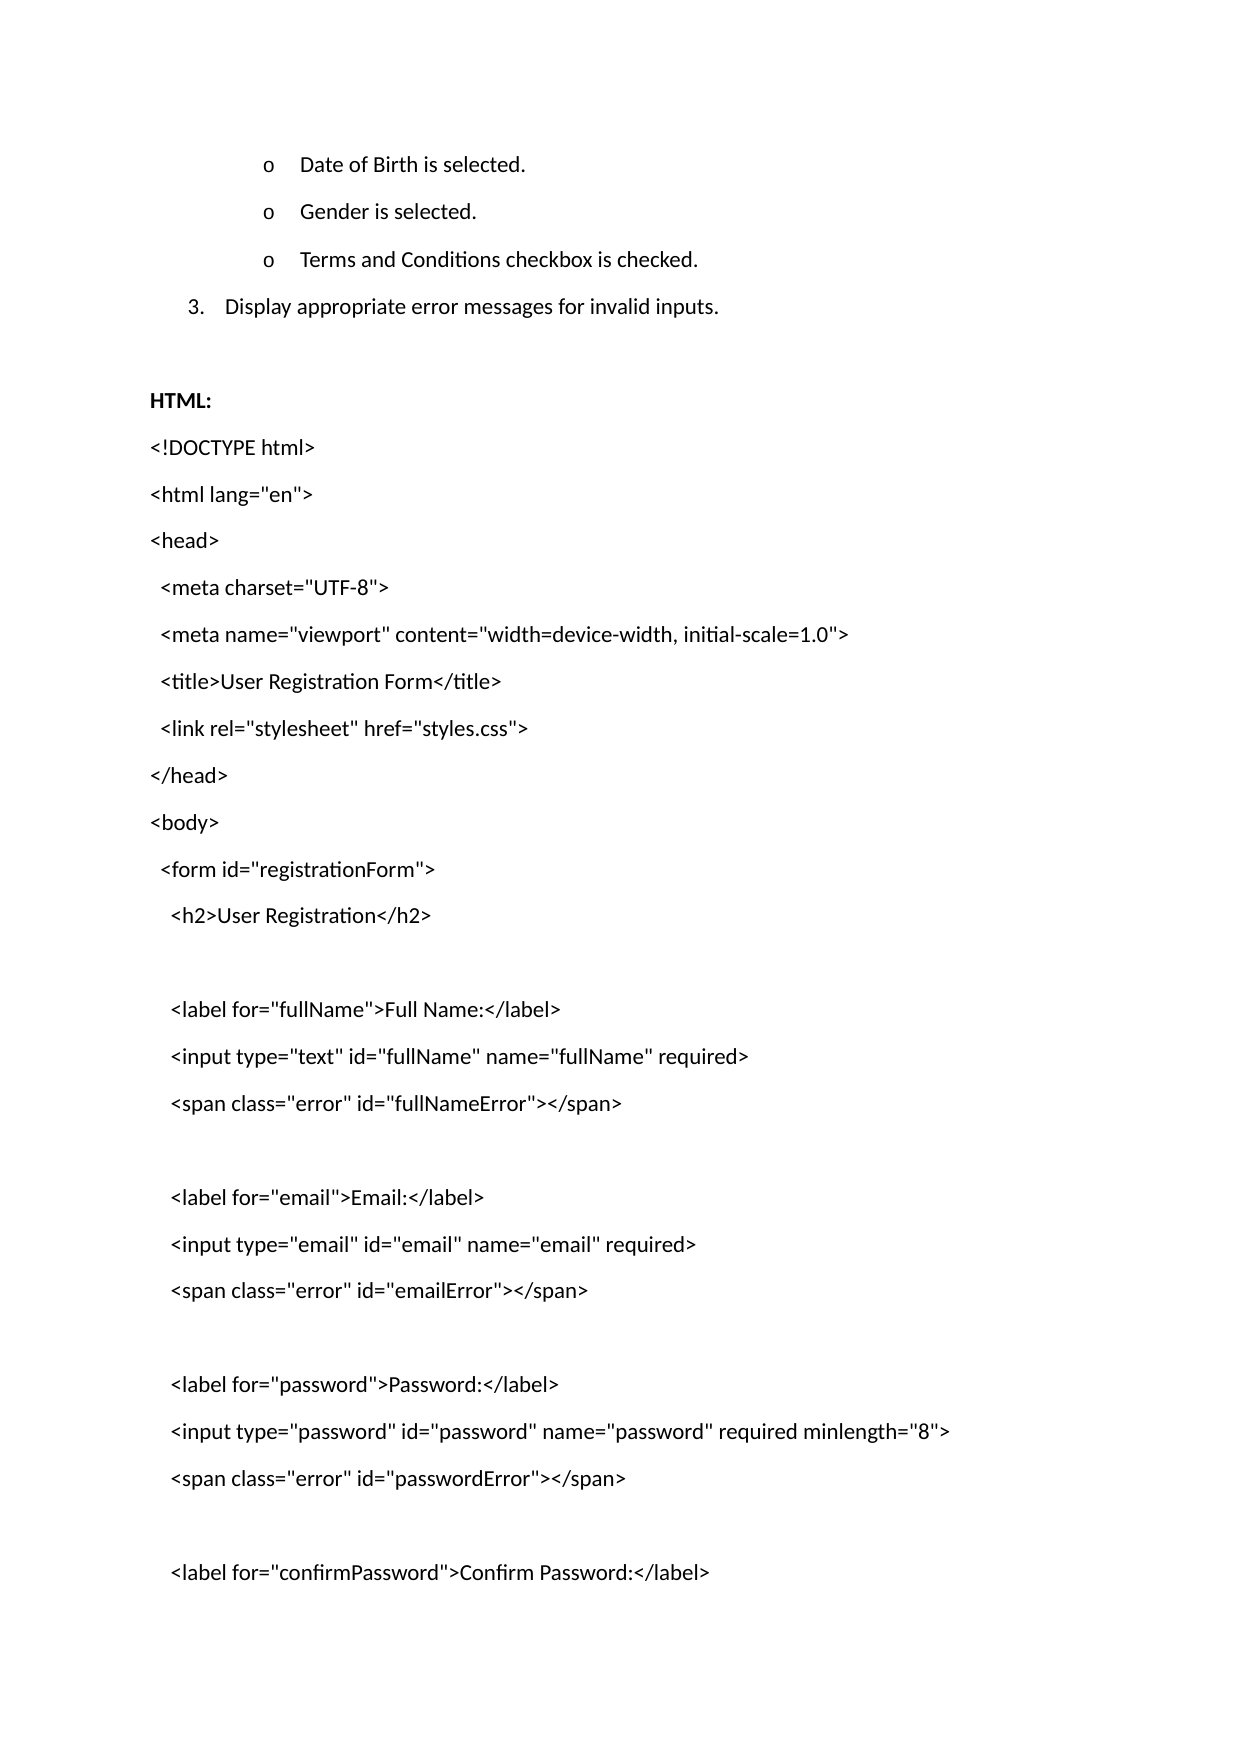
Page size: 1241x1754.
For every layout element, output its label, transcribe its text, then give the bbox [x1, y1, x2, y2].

text <form id="registrationForm"> [150, 855, 1090, 883]
text <!DOCTYPE html> [150, 433, 1090, 461]
list Gender is selected. [262, 197, 1090, 226]
text <head> [150, 527, 1090, 554]
text <h2>User Registration</h2> [150, 902, 1090, 929]
text <meta charset="UTF-8"> [150, 573, 1090, 601]
text <label for="confirmPassword">Confirm Password:</label> [150, 1558, 1090, 1586]
text <span class="error" id="emailError"></span> [150, 1277, 1090, 1304]
text <label for="password">Password:</label> [150, 1370, 1090, 1398]
text HTML: [150, 386, 1090, 414]
text <label for="fullName">Full Name:</label> [150, 995, 1090, 1023]
text <meta name="viewport" content="width=device-width, initial-scale=1.0"> [150, 620, 1090, 648]
text <html lang="en"> [150, 480, 1090, 508]
text <label for="email">Email:</label> [150, 1183, 1090, 1211]
text <span class="error" id="fullNameError"></span> [150, 1089, 1090, 1117]
text <title>User Registration Form</title> [150, 667, 1090, 695]
list Display appropriate error messages for invalid inputs. [187, 292, 1090, 320]
list Terms and Conditions checkbox is checked. [262, 245, 1090, 273]
text <input type="email" id="email" name="email" required> [150, 1230, 1090, 1258]
list Date of Birth is selected. [262, 150, 1090, 178]
text </head> [150, 761, 1090, 789]
text <input type="text" id="fullName" name="fullName" required> [150, 1042, 1090, 1070]
text <span class="error" id="passwordError"></span> [150, 1464, 1090, 1492]
text <input type="password" id="password" name="password" required minlength="8"> [150, 1417, 1090, 1445]
text <body> [150, 808, 1090, 836]
text <link rel="stylesheet" href="styles.css"> [150, 714, 1090, 742]
